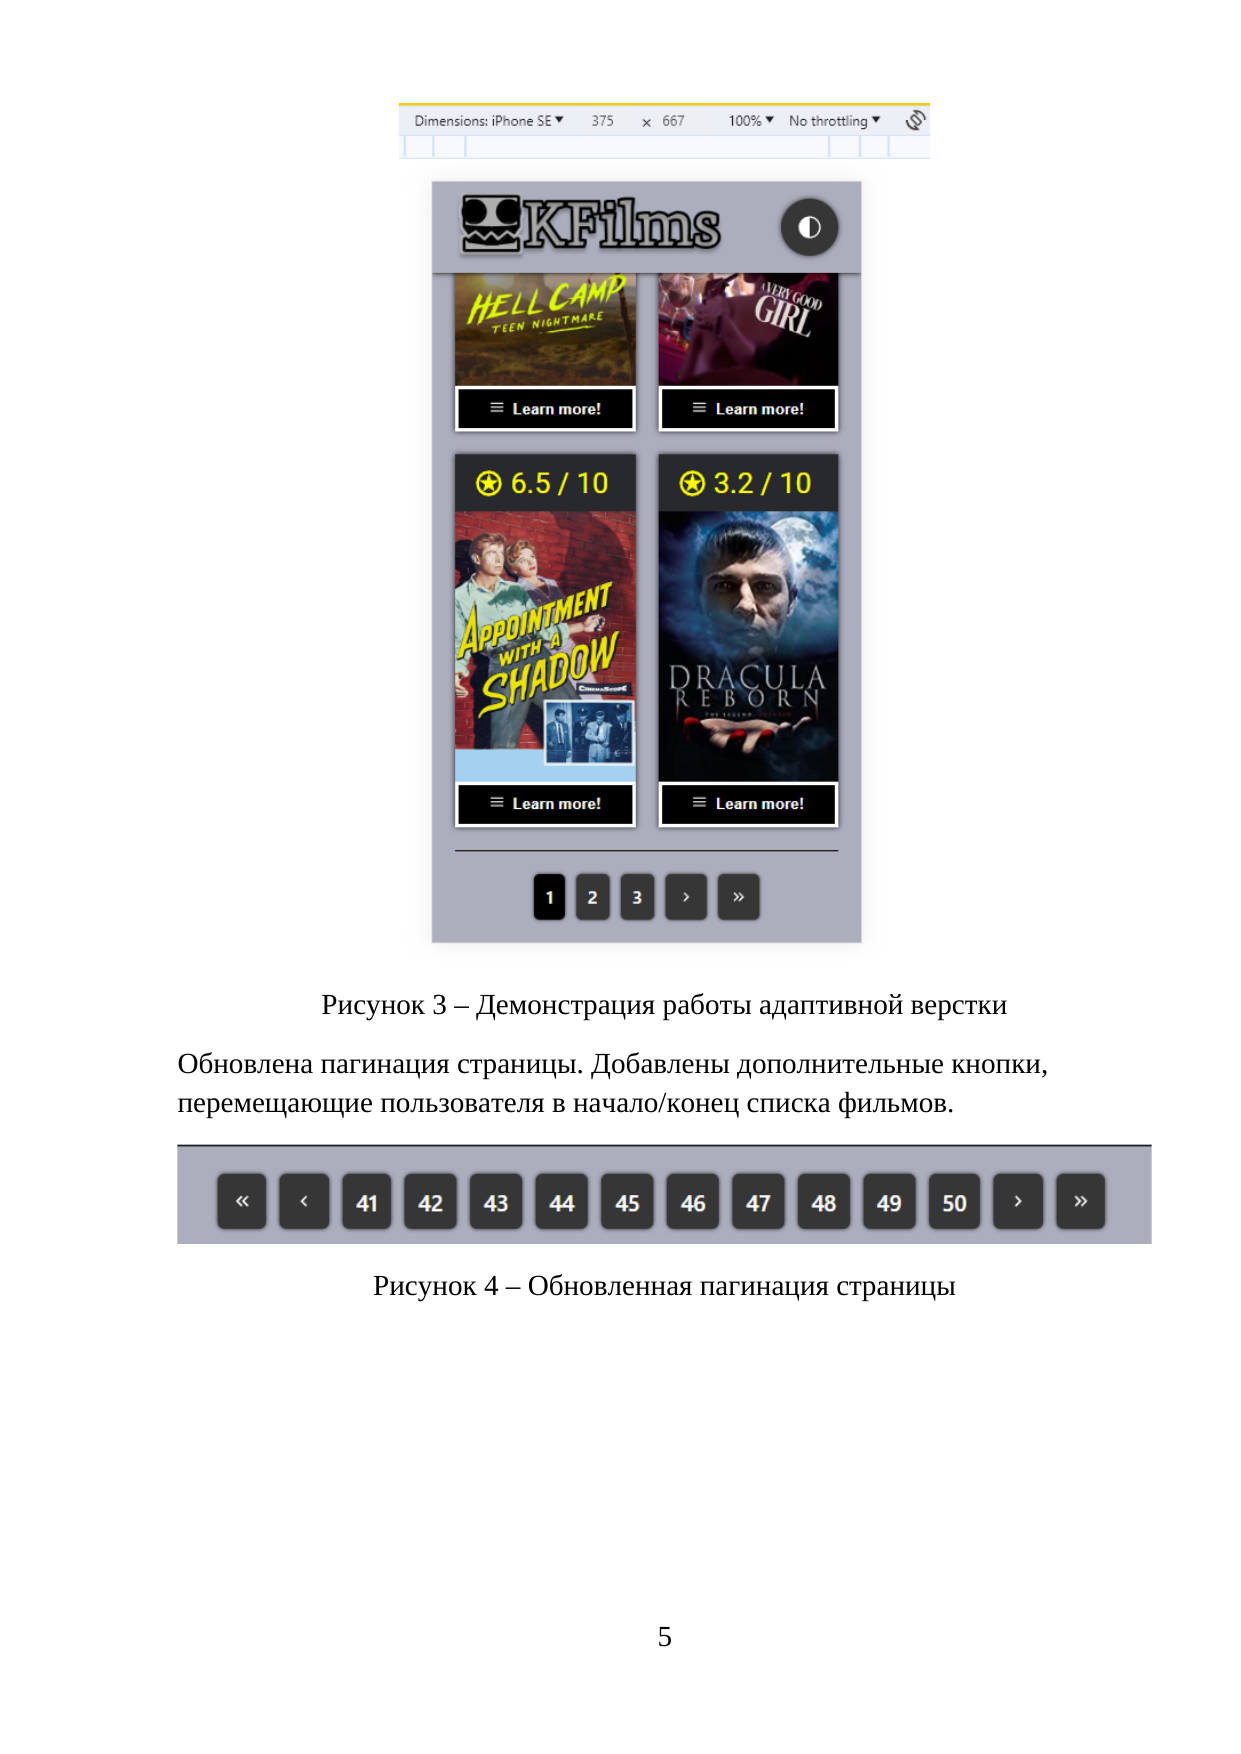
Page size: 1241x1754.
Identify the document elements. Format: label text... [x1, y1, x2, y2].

picture [398, 103, 930, 962]
text Рисунок 3 – Демонстрация работы адаптивной верстки [177, 987, 1152, 1020]
text Рисунок 4 – Обновленная пагинация страницы [177, 1268, 1152, 1302]
picture [177, 1144, 1152, 1244]
text Обновлена пагинация страницы. Добавлены дополнительные кнопки, перемещающие пользователя в начало/конец списка фильмов. [177, 1046, 1152, 1118]
